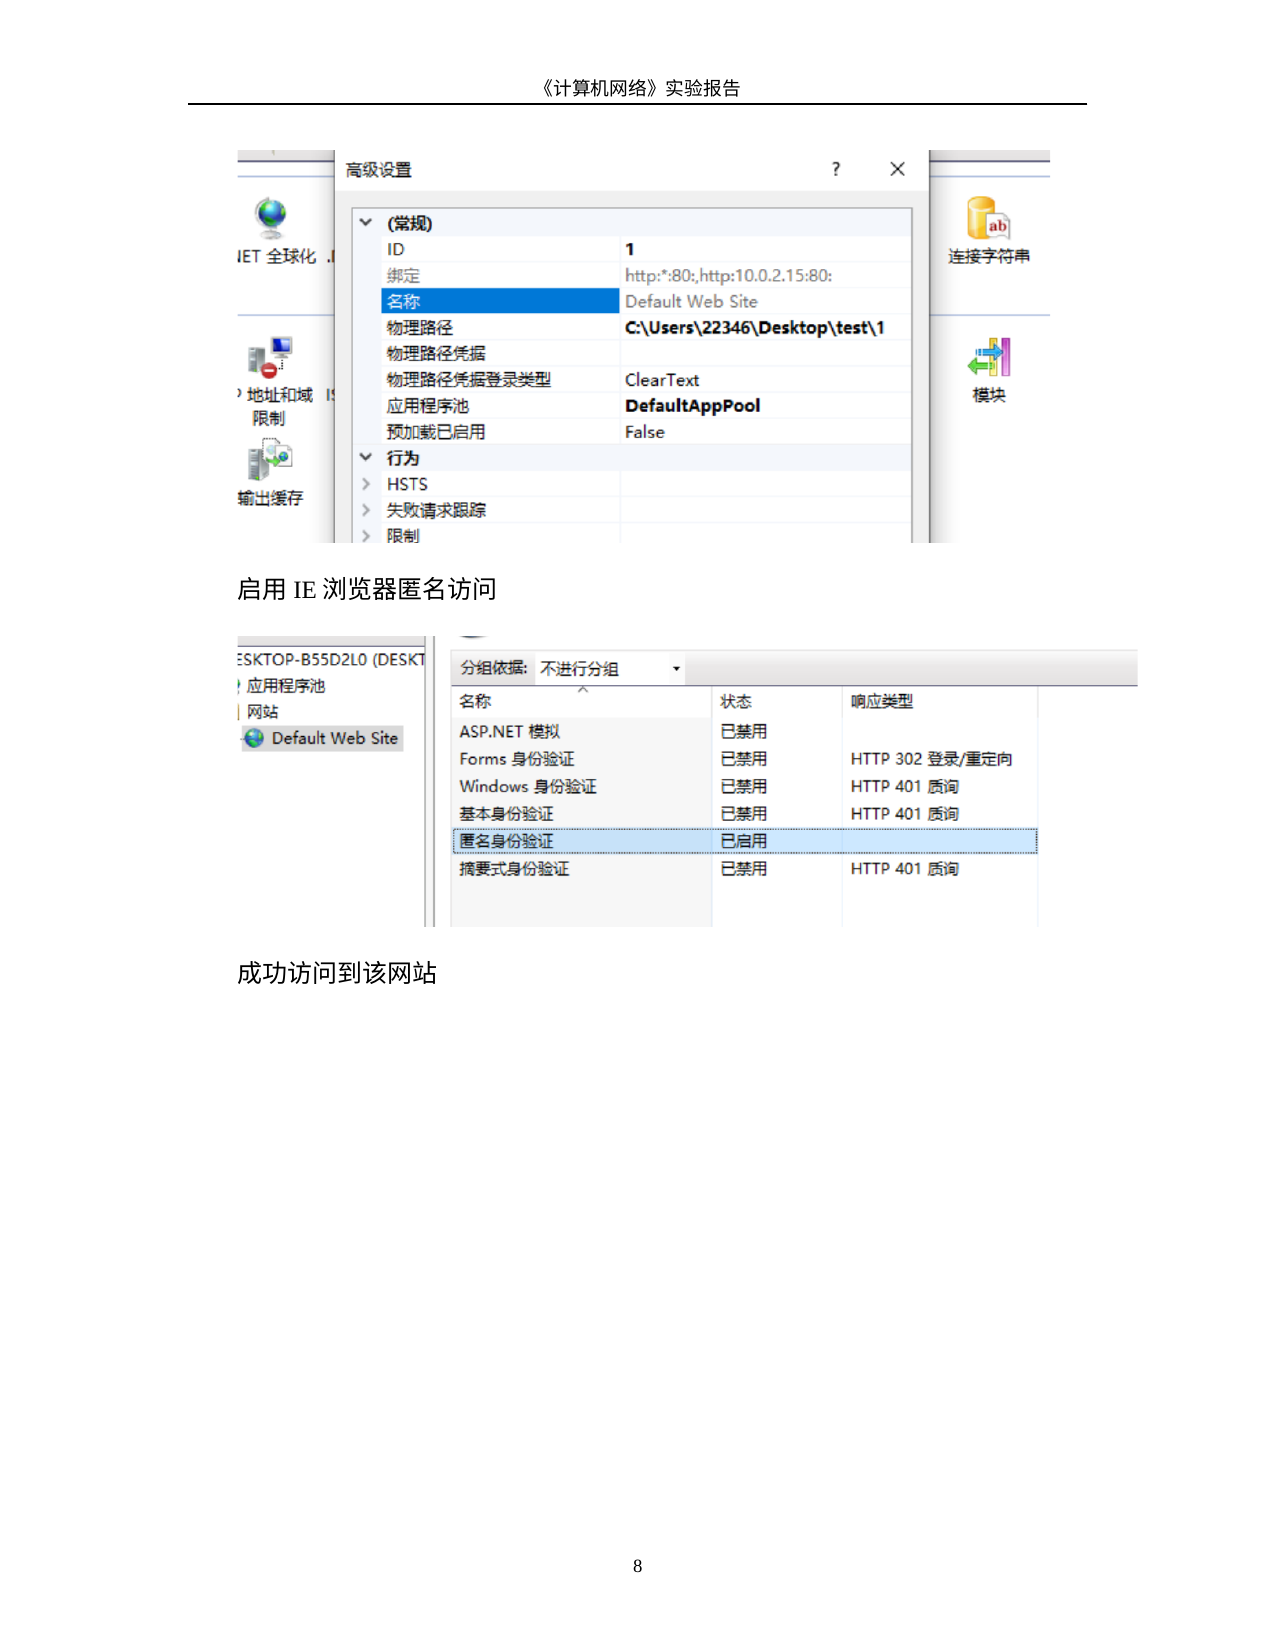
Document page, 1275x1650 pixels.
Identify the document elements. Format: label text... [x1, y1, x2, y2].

picture [237, 636, 1138, 927]
picture [237, 150, 1050, 543]
list 成功访问到该网站 [187, 954, 1087, 990]
list 启用 IE浏览器匿名访问 [187, 569, 1087, 605]
